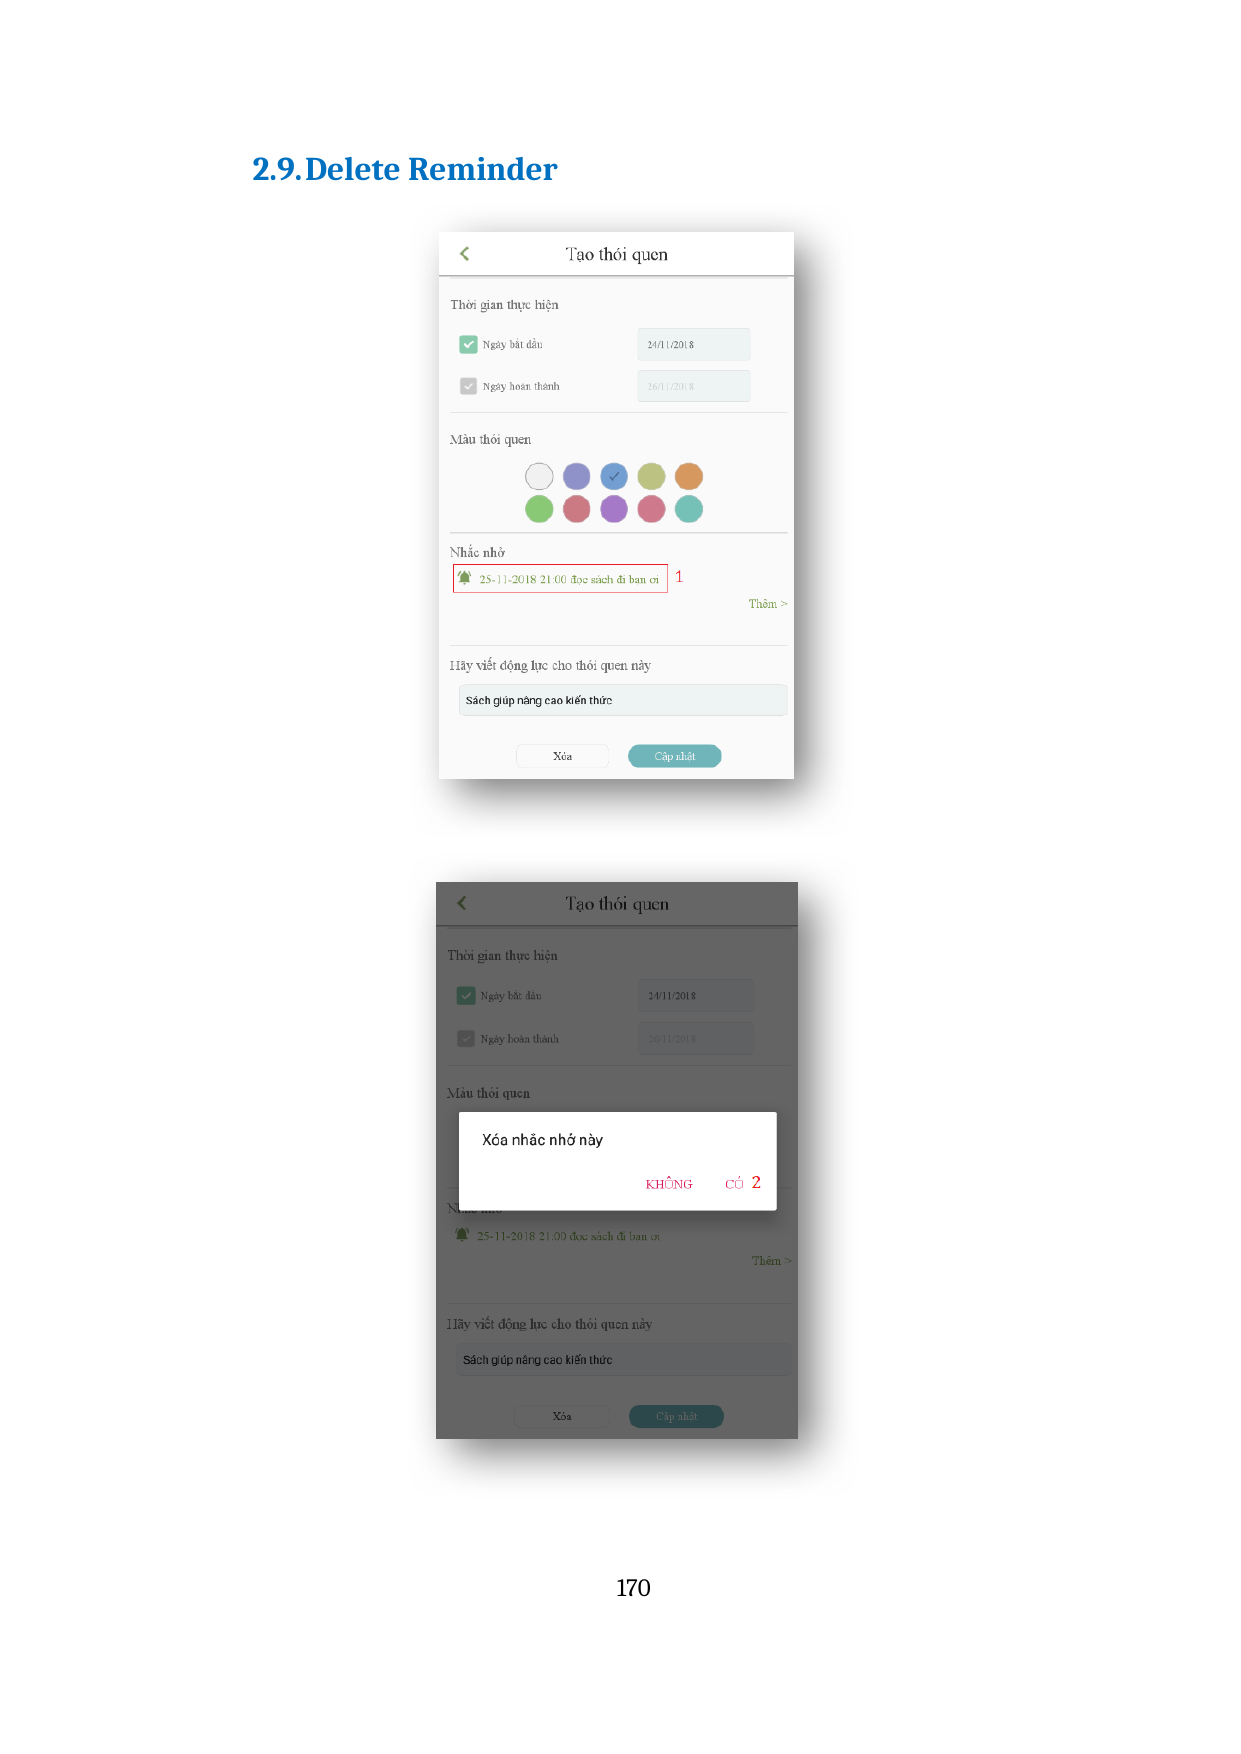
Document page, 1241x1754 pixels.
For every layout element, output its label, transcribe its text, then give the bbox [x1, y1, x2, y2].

picture [439, 232, 794, 779]
picture [436, 882, 798, 1439]
list Delete Reminder [252, 151, 1090, 189]
